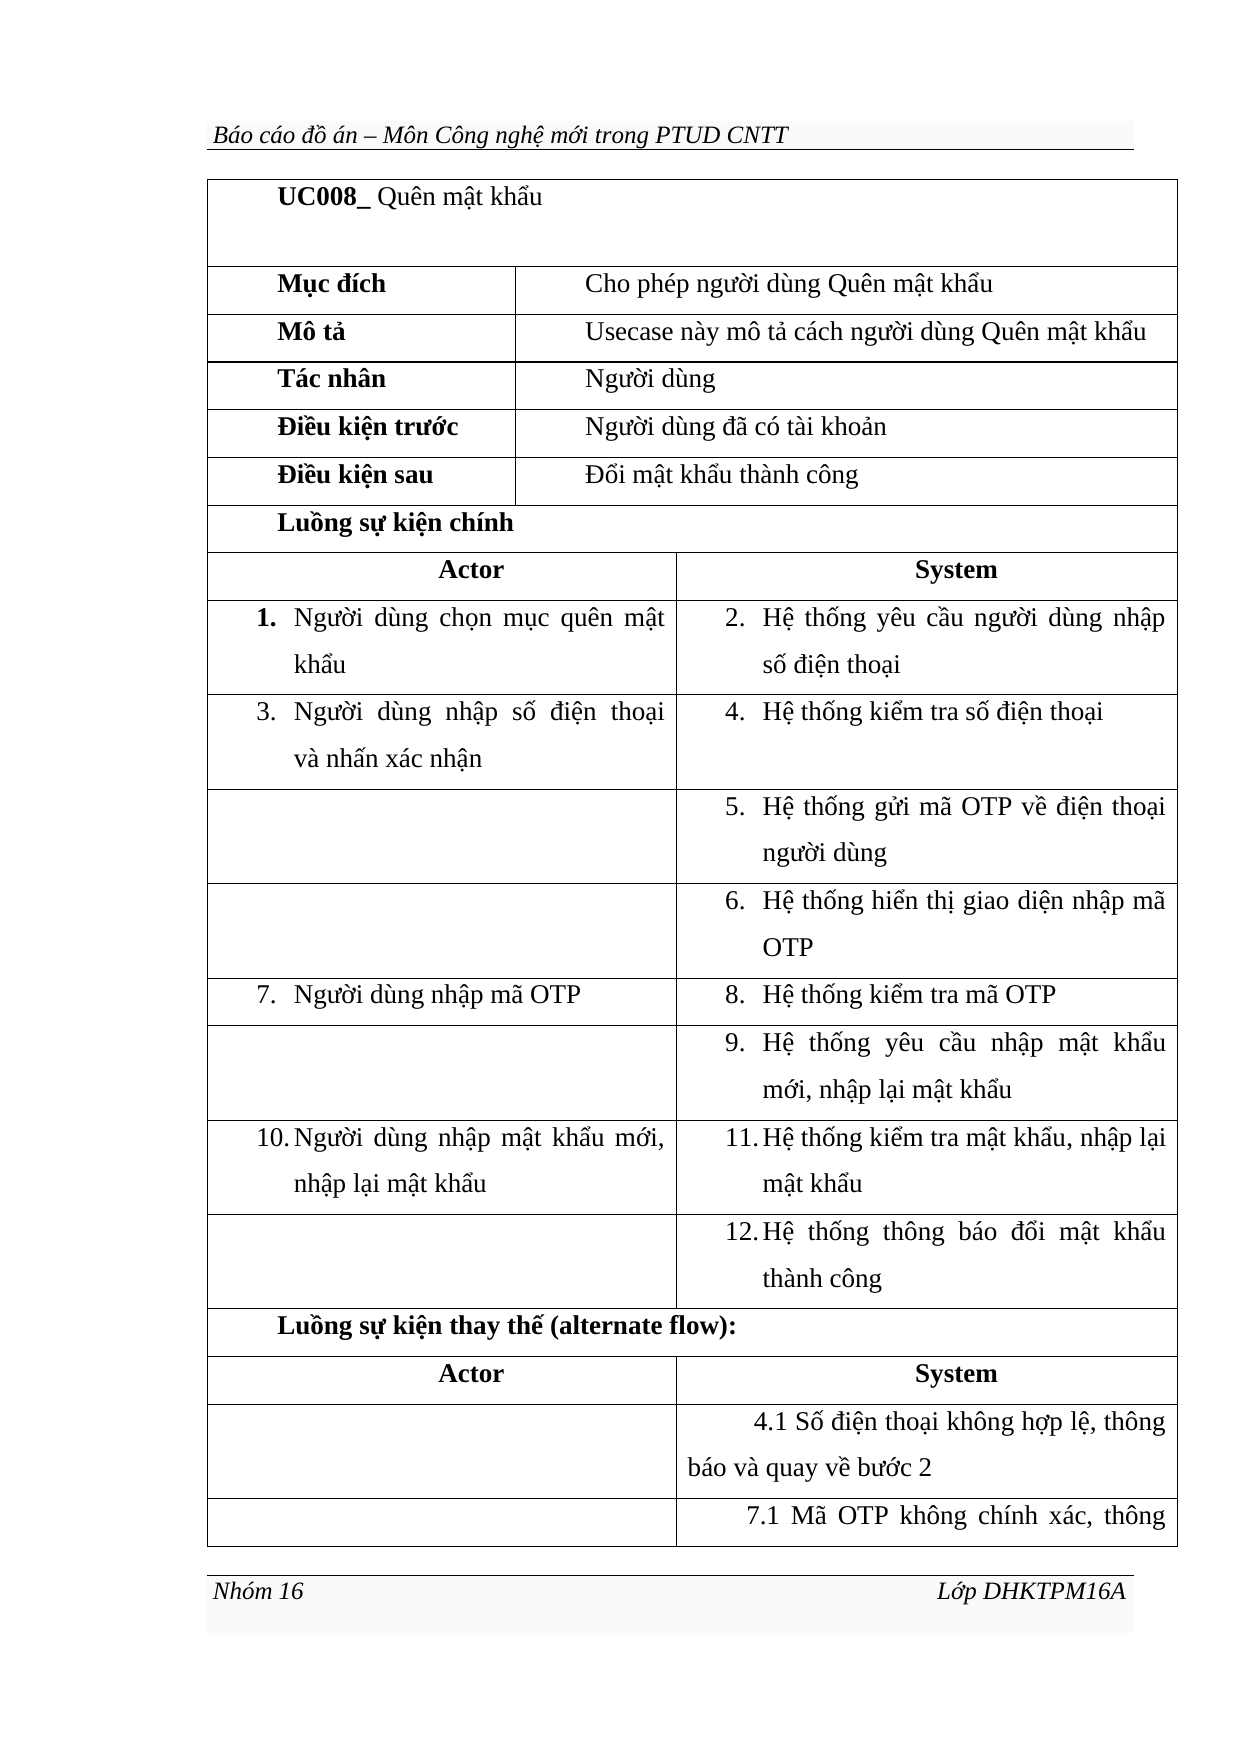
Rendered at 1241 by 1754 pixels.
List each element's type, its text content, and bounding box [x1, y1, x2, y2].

table_cell Mô tả [208, 315, 515, 361]
table_cell Cho phép người dùng Quên mật khẩu [516, 267, 1177, 314]
table_cell Người dùng nhập số điện thoại và nhấn xác nhận [208, 695, 676, 789]
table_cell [677, 1499, 1177, 1546]
table_cell [208, 884, 676, 977]
table_cell System [677, 553, 1177, 600]
table_cell Tác nhân [208, 363, 515, 409]
table_cell [208, 1405, 676, 1498]
table_cell Luồng sự kiện thay thế (alternate flow): [208, 1309, 1177, 1356]
table_cell Hệ thống kiểm tra mật khẩu, nhập lại mật khẩu [677, 1121, 1177, 1214]
table_cell Usecase này mô tả cách người dùng Quên mật khẩu [516, 315, 1177, 361]
table_cell 4.1 Số điện thoại không hợp lệ, thông báo và quay về bước 2 [677, 1405, 1177, 1498]
table_cell Hệ thống gửi mã OTP về điện thoại người dùng [677, 790, 1177, 883]
table_cell Hệ thống kiểm tra số điện thoại [677, 695, 1177, 789]
table_cell Điều kiện sau [208, 458, 515, 504]
table_cell Người dùng chọn mục quên mật khẩu [208, 601, 676, 694]
table_cell Người dùng nhập mật khẩu mới, nhập lại mật khẩu [208, 1121, 676, 1214]
table_cell Hệ thống yêu cầu người dùng nhập số điện thoại [677, 601, 1177, 694]
table_cell Actor [208, 1357, 676, 1404]
table_cell Actor [208, 553, 676, 600]
table_cell Mục đích [208, 267, 515, 314]
table_cell System [677, 1357, 1177, 1404]
table_cell [208, 1026, 676, 1119]
table_cell Điều kiện trước [208, 410, 515, 457]
table_cell Hệ thống thông báo đổi mật khẩu thành công [677, 1215, 1177, 1308]
table_header UC008_ Quên mật khẩu [208, 180, 1177, 266]
table_cell Người dùng [516, 363, 1177, 409]
table_cell Hệ thống kiểm tra mã OTP [677, 979, 1177, 1025]
table_cell Hệ thống yêu cầu nhập mật khẩu mới, nhập lại mật khẩu [677, 1026, 1177, 1119]
table_cell Người dùng đã có tài khoản [516, 410, 1177, 457]
table_cell Người dùng nhập mã OTP [208, 979, 676, 1025]
table_cell Hệ thống hiển thị giao diện nhập mã OTP [677, 884, 1177, 977]
table_cell Luồng sự kiện chính [208, 506, 1177, 552]
table_cell [208, 790, 676, 883]
table_cell [208, 1215, 676, 1308]
table_cell [208, 1499, 676, 1546]
table_cell Đổi mật khẩu thành công [516, 458, 1177, 504]
